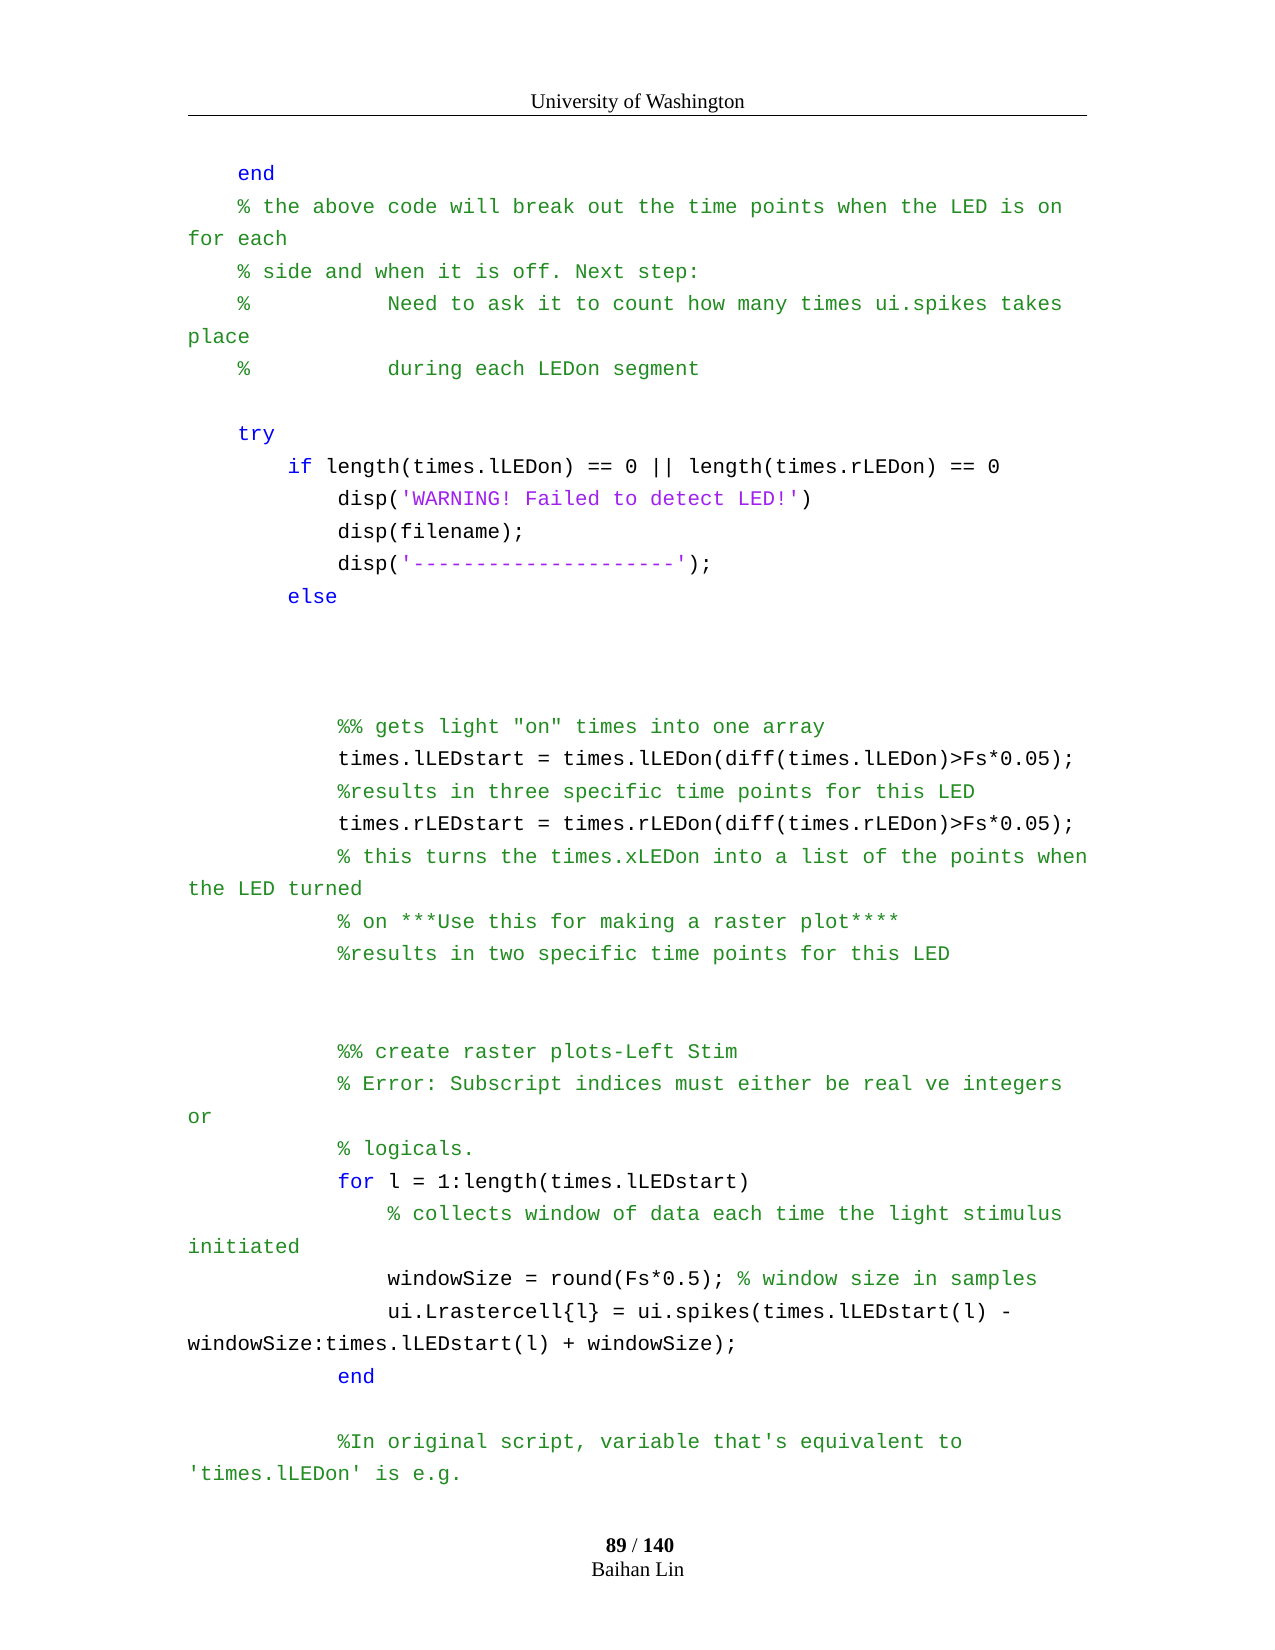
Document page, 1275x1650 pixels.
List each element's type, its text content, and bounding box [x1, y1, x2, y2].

text end [187, 159, 1087, 191]
text if length(times.lLEDon) == 0 || length(times.rLEDon) == 0 [187, 451, 1087, 484]
text % the above code will break out the time points when the LED is on for each [187, 191, 1087, 256]
text % this turns the times.xLEDon into a list of the points when the LED turned [187, 841, 1087, 906]
text for l = 1:length(times.lLEDstart) [187, 1166, 1087, 1199]
text try [187, 419, 1087, 451]
text % collects window of data each time the light stimulus initiated [187, 1199, 1087, 1264]
text %results in three specific time points for this LED [187, 776, 1087, 809]
text times.rLEDstart = times.rLEDon(diff(times.rLEDon)>Fs*0.05); [187, 809, 1087, 841]
text ui.Lrastercell{l} = ui.spikes(times.lLEDstart(l) - windowSize:times.lLEDstart(l) + windowSize); [187, 1296, 1087, 1361]
text disp(filename); [187, 516, 1087, 549]
text else [187, 581, 1087, 614]
text %In original script, variable that's equivalent to 'times.lLEDon' is e.g. [187, 1426, 1087, 1491]
text %results in two specific time points for this LED [187, 939, 1087, 971]
text % side and when it is off. Next step: [187, 256, 1087, 289]
text end [187, 1361, 1087, 1394]
text % during each LEDon segment [187, 354, 1087, 386]
text % Error: Subscript indices must either be real ve integers or [187, 1069, 1087, 1134]
text % Need to ask it to count how many times ui.spikes takes place [187, 289, 1087, 354]
text times.lLEDstart = times.lLEDon(diff(times.lLEDon)>Fs*0.05); [187, 744, 1087, 776]
text windowSize = round(Fs*0.5); % window size in samples [187, 1264, 1087, 1296]
text % logicals. [187, 1134, 1087, 1166]
text % on ***Use this for making a raster plot**** [187, 906, 1087, 939]
text disp('WARNING! Failed to detect LED!') [187, 484, 1087, 516]
text %% create raster plots-Left Stim [187, 1036, 1087, 1069]
text %% gets light "on" times into one array [187, 711, 1087, 744]
text disp('---------------------'); [187, 549, 1087, 581]
